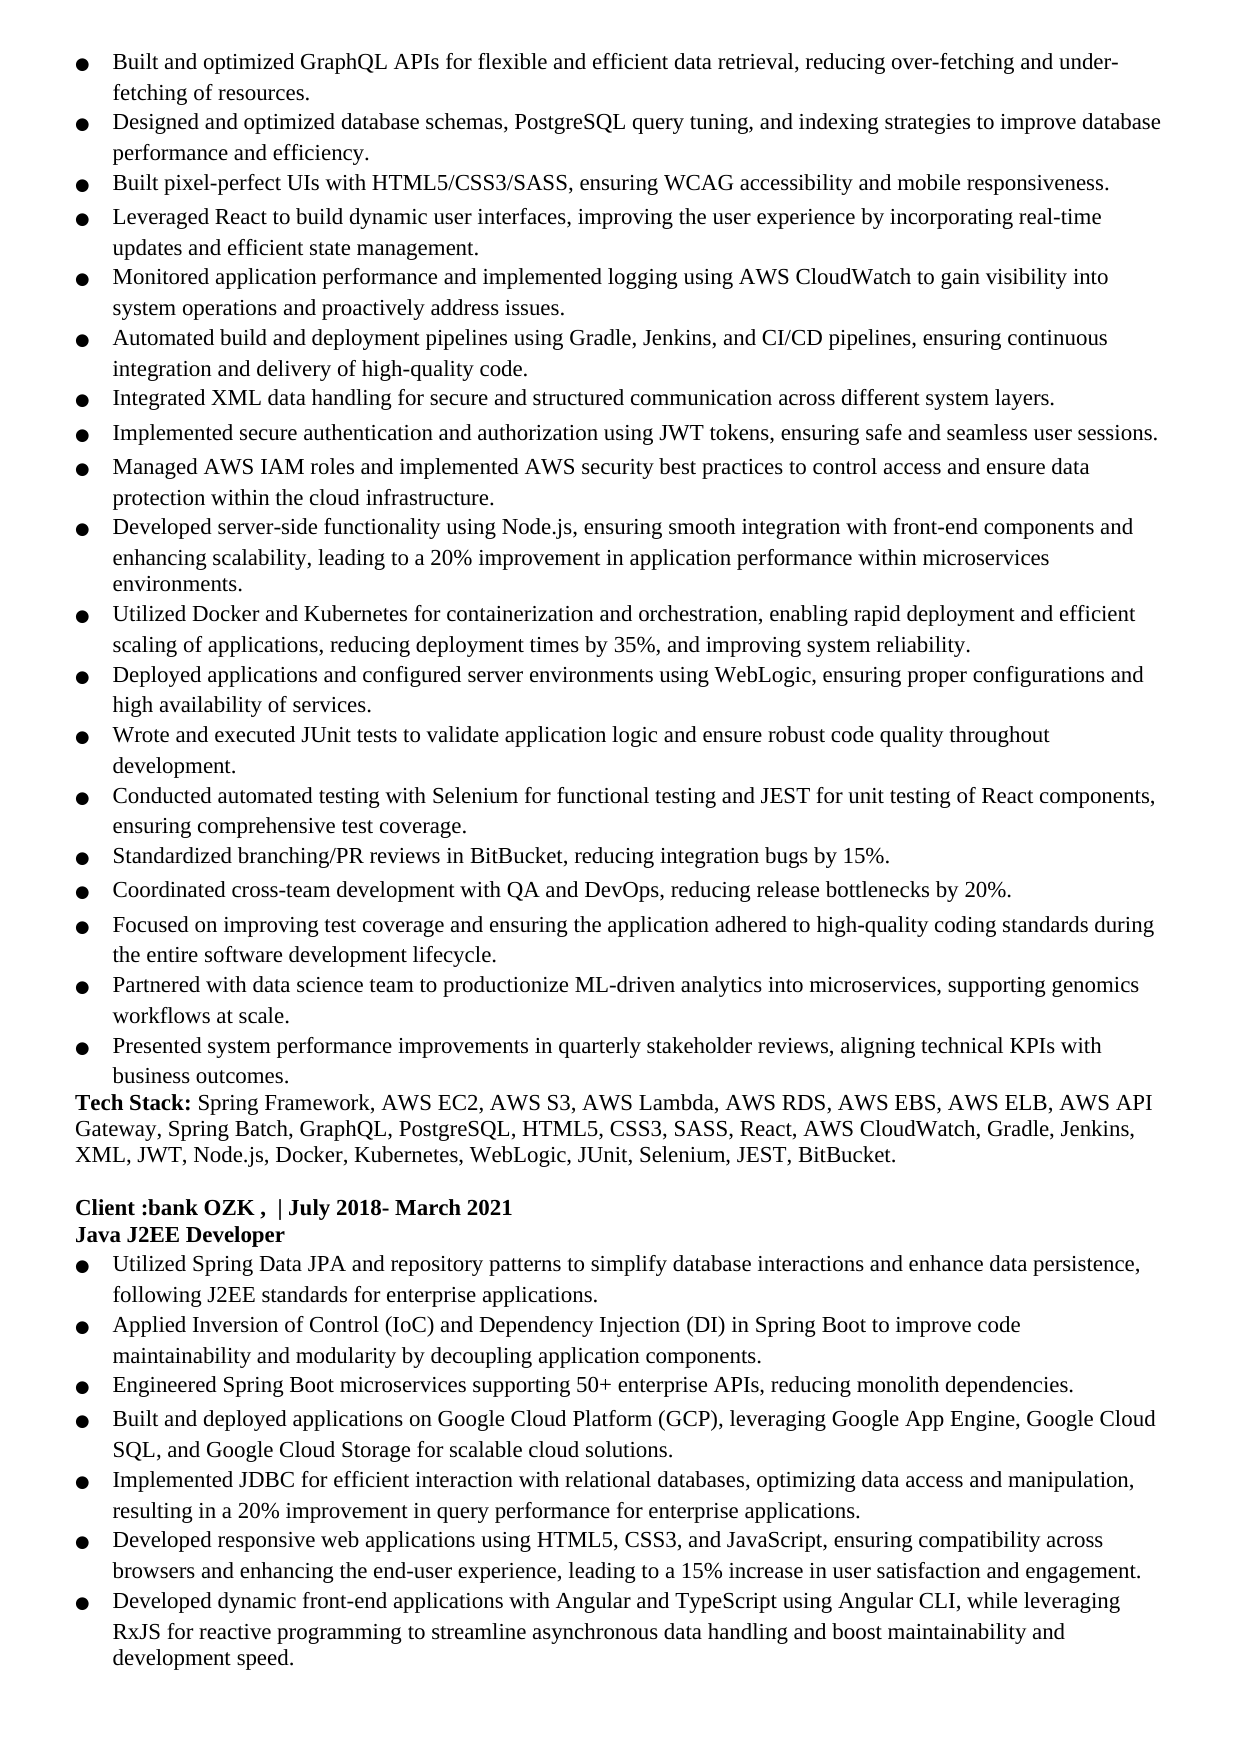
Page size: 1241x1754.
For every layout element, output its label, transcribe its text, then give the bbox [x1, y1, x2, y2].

list Deployed applications and configured server environments using WebLogic, ensuring proper configurations and high availability of services. [75, 657, 1165, 718]
list Utilized Docker and Kubernetes for containerization and orchestration, enabling rapid deployment and efficient scaling of applications, reducing deployment times by 35%, and improving system reliability. [75, 597, 1165, 657]
list Focused on improving test coverage and ensuring the application adhered to high-quality coding standards during the entire software development lifecycle. [75, 907, 1165, 968]
list Utilized Spring Data JPA and repository patterns to simplify database interactions and enhance data persistence, following J2EE standards for enterprise applications. [75, 1247, 1165, 1307]
list Designed and optimized database schemas, PostgreSQL query tuning, and indexing strategies to improve database performance and efficiency. [75, 105, 1165, 165]
list Implemented JDBC for efficient interaction with relational databases, optimizing data access and manipulation, resulting in a 20% improvement in query performance for enterprise applications. [75, 1463, 1165, 1523]
text Java J2EE Developer [75, 1221, 1165, 1247]
list Wrote and executed JUnit tests to validate application logic and ensure robust code quality throughout development. [75, 718, 1165, 778]
list Monitored application performance and implemented logging using AWS CloudWatch to gain visibility into system operations and proactively address issues. [75, 260, 1165, 321]
list Developed server-side functionality using Node.js, ensuring smooth integration with front-end components and enhancing scalability, leading to a 20% improvement in application performance within microservices environments. [75, 510, 1165, 597]
list Built pixel-perfect UIs with HTML5/CSS3/SASS, ensuring WCAG accessibility and mobile responsiveness. [75, 165, 1165, 199]
text Client :bank OZK , | July 2018- March 2021 [75, 1194, 1165, 1221]
list Leveraged React to build dynamic user interfaces, improving the user experience by incorporating real-time updates and efficient state management. [75, 199, 1165, 260]
list Built and deployed applications on Google Cloud Platform (GCP), leveraging Google App Engine, Google Cloud SQL, and Google Cloud Storage for scalable cloud solutions. [75, 1402, 1165, 1463]
text Tech Stack: Spring Framework, AWS EC2, AWS S3, AWS Lambda, AWS RDS, AWS EBS, AWS ELB, AWS API Gateway, Spring Batch, GraphQL, PostgreSQL, HTML5, CSS3, SASS, React, AWS CloudWatch, Gradle, Jenkins, XML, JWT, Node.js, Docker, Kubernetes, WebLogic, JUnit, Selenium, JEST, BitBucket. [75, 1089, 1165, 1168]
list Built and optimized GraphQL APIs for flexible and efficient data retrieval, reducing over-fetching and under-fetching of resources. [75, 44, 1165, 105]
list Engineered Spring Boot microservices supporting 50+ enterprise APIs, reducing monolith dependencies. [75, 1368, 1165, 1402]
list Automated build and deployment pipelines using Gradle, Jenkins, and CI/CD pipelines, ensuring continuous integration and delivery of high-quality code. [75, 321, 1165, 381]
list Managed AWS IAM roles and implemented AWS security best practices to control access and ensure data protection within the cloud infrastructure. [75, 449, 1165, 510]
list Partnered with data science team to productionize ML-driven analytics into microservices, supporting genomics workflows at scale. [75, 968, 1165, 1028]
list Presented system performance improvements in quarterly stakeholder reviews, aligning technical KPIs with business outcomes. [75, 1028, 1165, 1089]
list Conducted automated testing with Selenium for functional testing and JEST for unit testing of React components, ensuring comprehensive test coverage. [75, 778, 1165, 839]
list Applied Inversion of Control (IoC) and Dependency Injection (DI) in Spring Boot to improve code maintainability and modularity by decoupling application components. [75, 1307, 1165, 1368]
list Standardized branching/PR reviews in BitBucket, reducing integration bugs by 15%. [75, 839, 1165, 873]
list Developed dynamic front-end applications with Angular and TypeScript using Angular CLI, while leveraging RxJS for reactive programming to streamline asynchronous data handling and boost maintainability and development speed. [75, 1584, 1165, 1671]
list Integrated XML data handling for secure and structured communication across different system layers. [75, 381, 1165, 415]
list Developed responsive web applications using HTML5, CSS3, and JavaScript, ensuring compatibility across browsers and enhancing the end-user experience, leading to a 15% increase in user satisfaction and engagement. [75, 1523, 1165, 1584]
list Coordinated cross-team development with QA and DevOps, reducing release bottlenecks by 20%. [75, 873, 1165, 907]
list Implemented secure authentication and authorization using JWT tokens, ensuring safe and seamless user sessions. [75, 415, 1165, 449]
